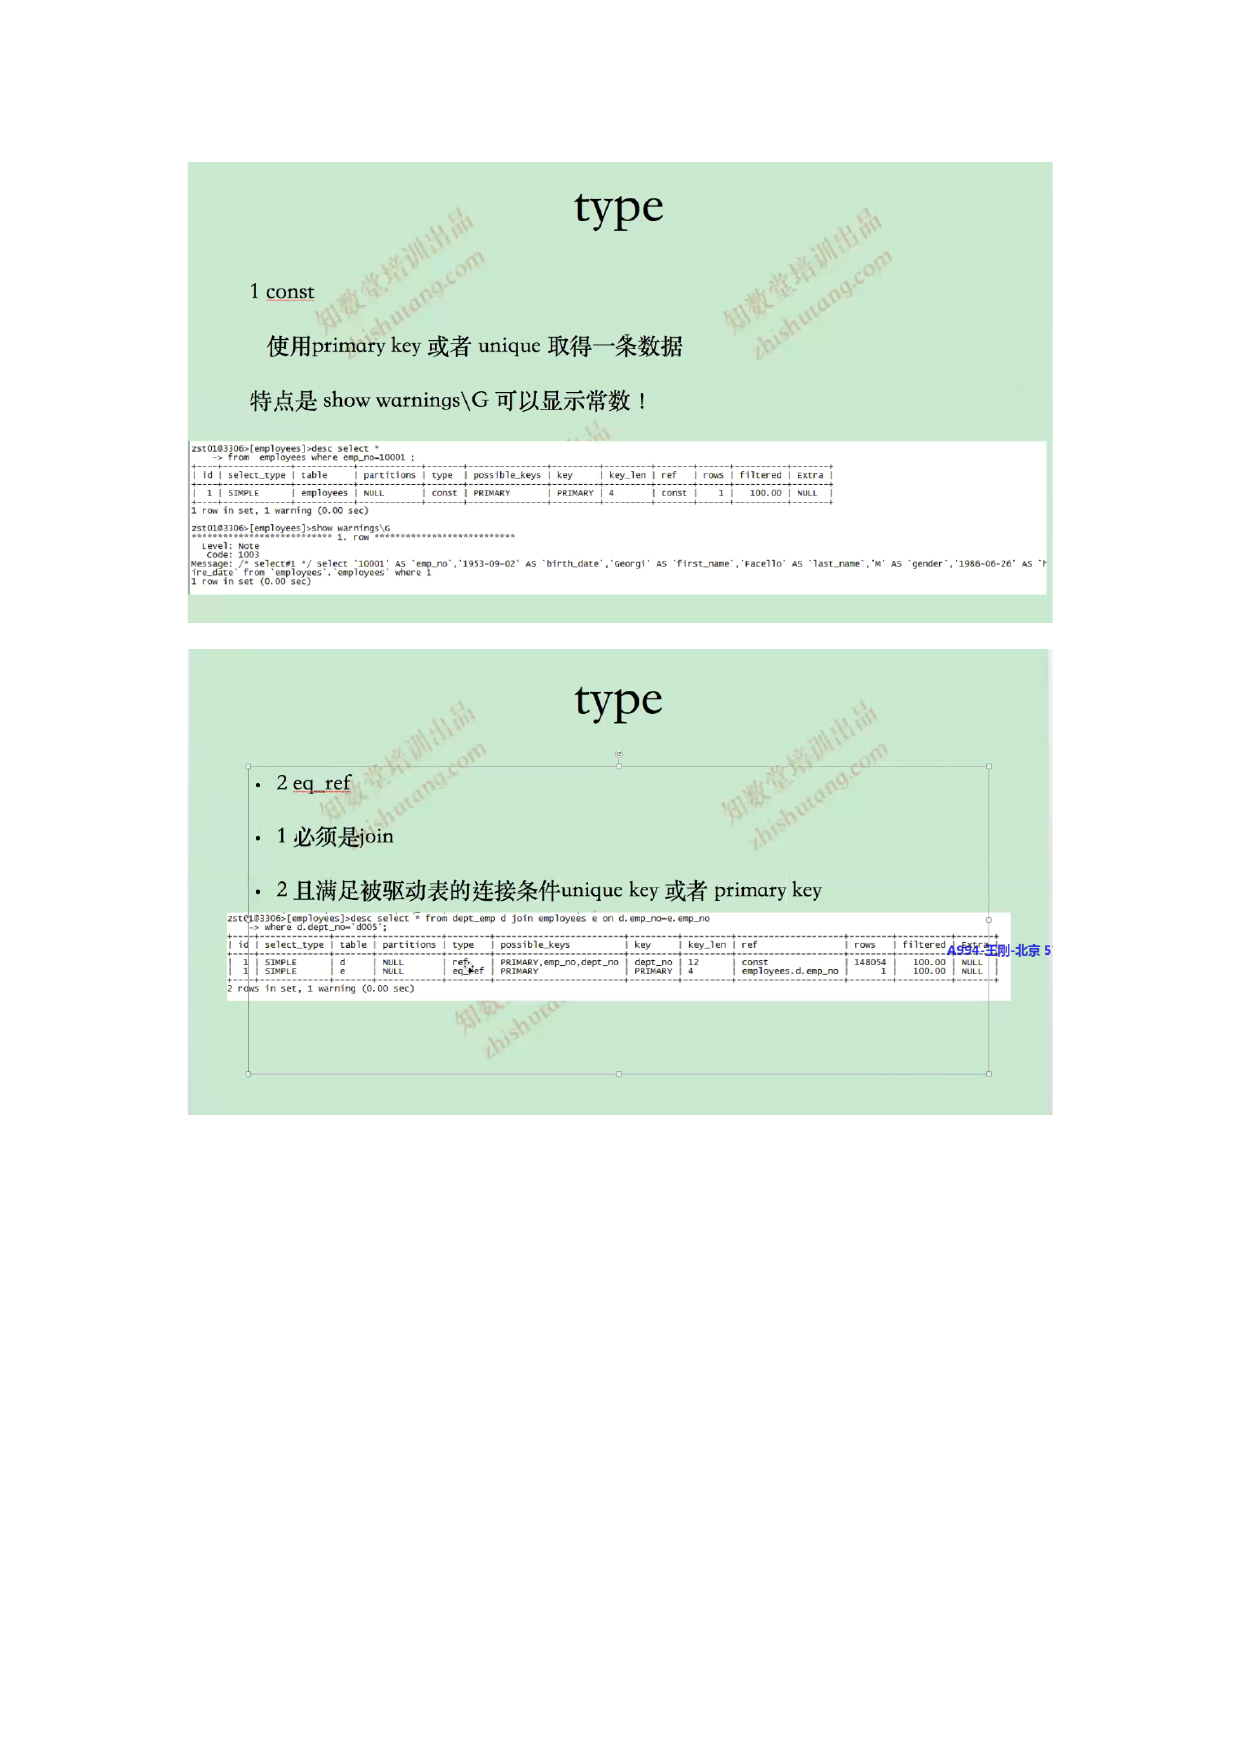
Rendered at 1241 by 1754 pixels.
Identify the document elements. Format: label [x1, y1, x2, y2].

picture [187, 649, 1053, 1115]
picture [187, 162, 1053, 623]
